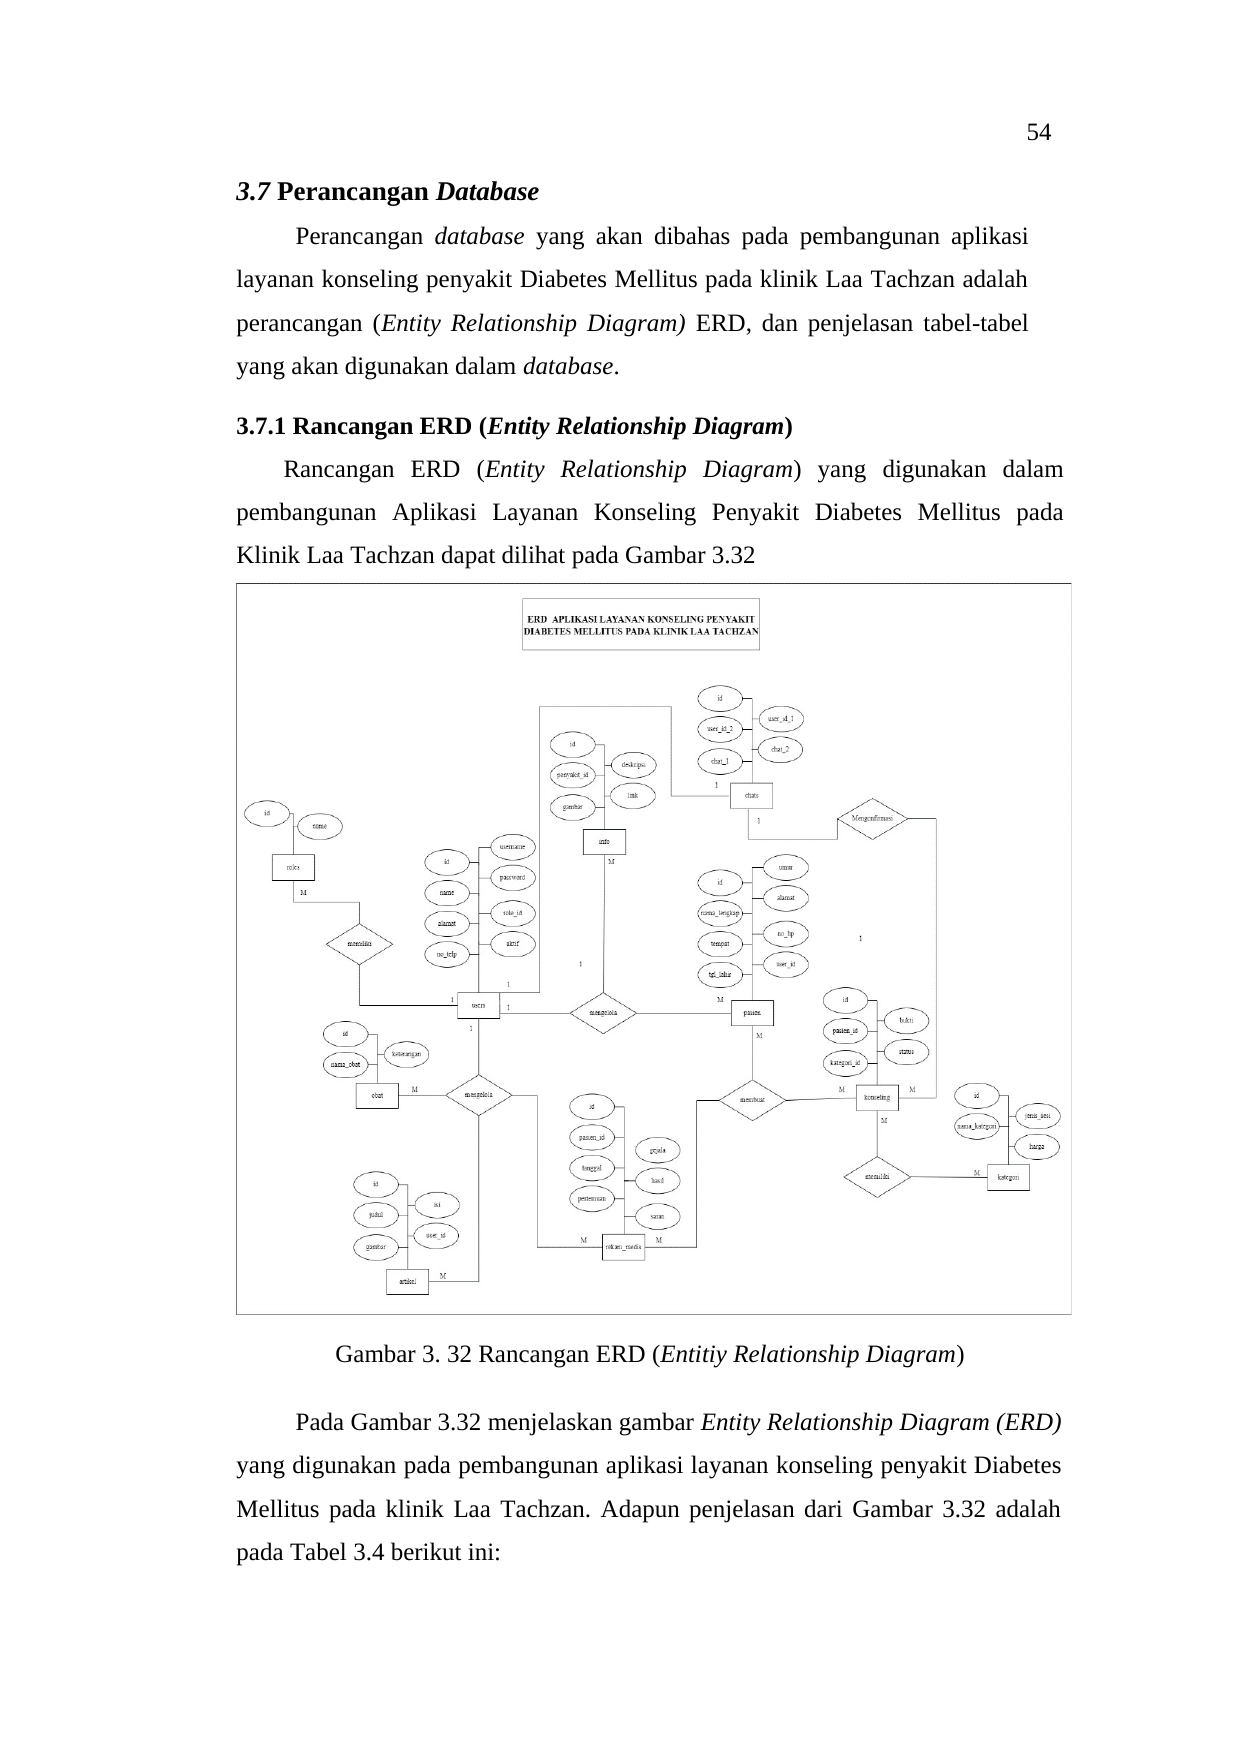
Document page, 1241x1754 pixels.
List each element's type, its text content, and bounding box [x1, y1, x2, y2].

list Perancangan Database [236, 175, 1111, 206]
picture [236, 583, 1072, 1315]
text Pada Gambar 3.32 menjelaskan gambar Entity Relationship Diagram (ERD) yang digunakan pada pembangunan aplikasi layanan konseling penyakit Diabetes Mellitus pada klinik Laa Tachzan. Adapun penjelasan dari Gambar 3.32 adalah pada Tabel 3.4 berikut ini: [236, 1407, 1062, 1566]
text Rancangan ERD (Entity Relationship Diagram) yang digunakan dalam pembangunan Aplikasi Layanan Konseling Penyakit Diabetes Mellitus pada Klinik Laa Tachzan dapat dilihat pada Gambar 3.32 [236, 454, 1064, 569]
text Perancangan database yang akan dibahas pada pembangunan aplikasi layanan konseling penyakit Diabetes Mellitus pada klinik Laa Tachzan adalah perancangan (Entity Relationship Diagram) ERD, dan penjelasan tabel-tabel yang akan digunakan dalam database. [236, 221, 1029, 379]
text Gambar 3. 32 Rancangan ERD (Entitiy Relationship Diagram) [301, 1339, 998, 1368]
list Rancangan ERD (Entity Relationship Diagram) [236, 411, 1111, 440]
